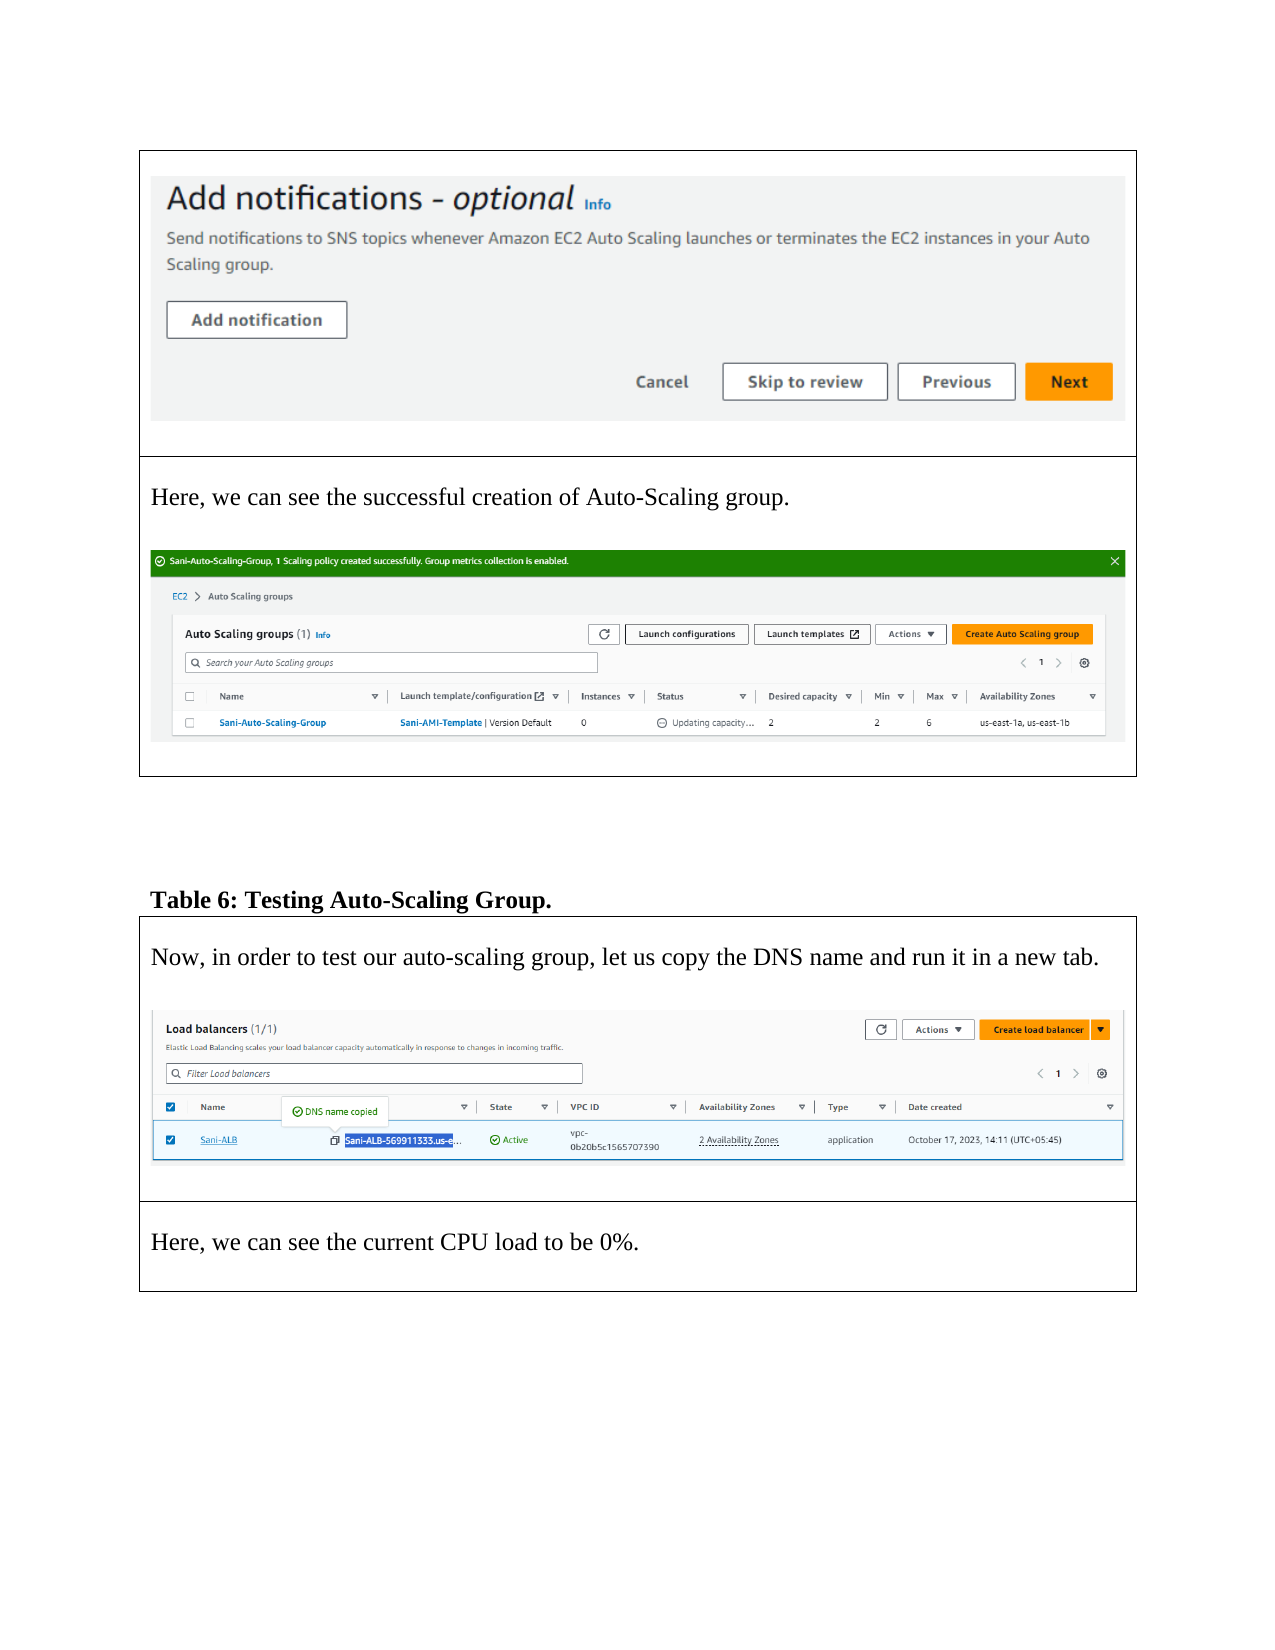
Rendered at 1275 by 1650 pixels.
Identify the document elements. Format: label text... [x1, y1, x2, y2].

picture [150, 550, 1126, 742]
subtitle Table 6: Testing Auto-Scaling Group. [150, 885, 1125, 914]
picture [150, 176, 1126, 421]
picture [150, 1010, 1126, 1166]
table_cell Here, we can see the successful creation of Auto-Scaling group. [140, 457, 1136, 776]
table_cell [140, 151, 1136, 456]
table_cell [140, 1202, 1136, 1291]
table_header Now, in order to test our auto-scaling group, let us copy the DNS name and run it in a new tab. [140, 917, 1136, 1201]
